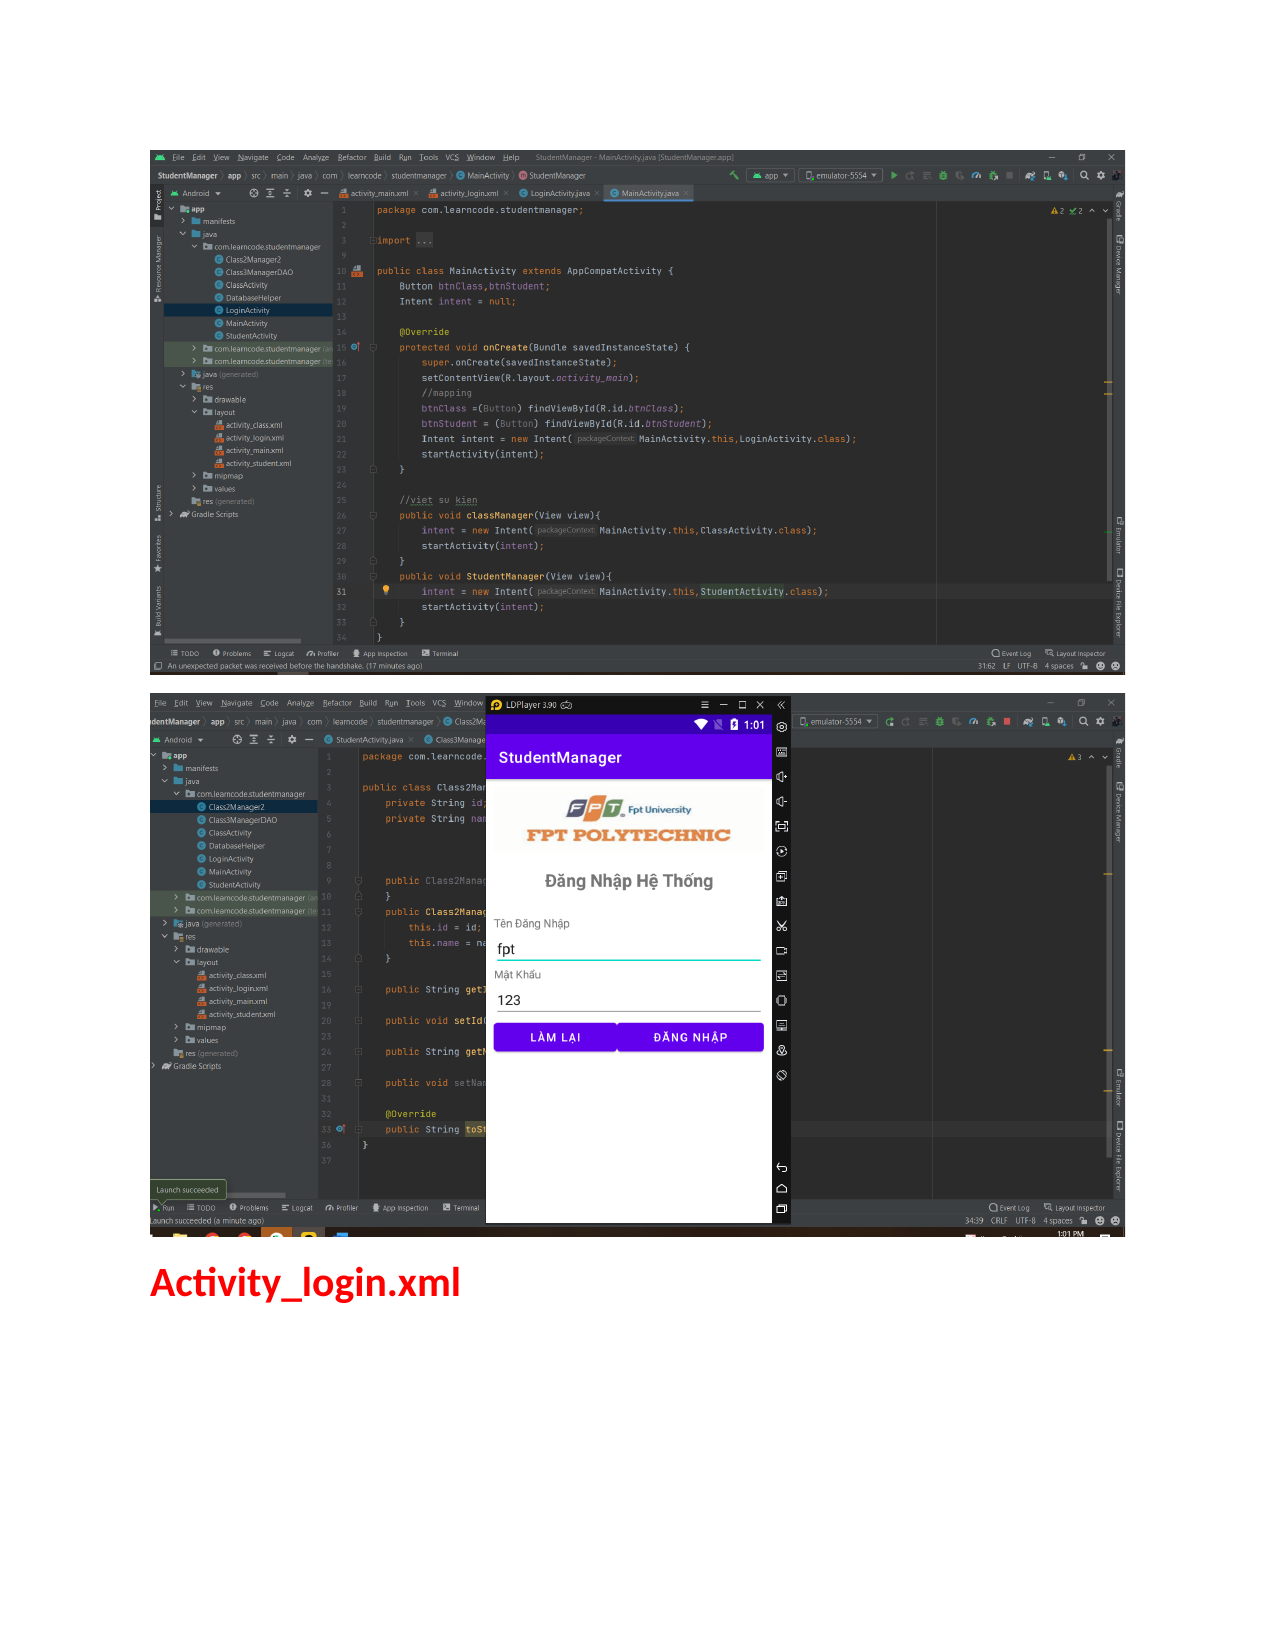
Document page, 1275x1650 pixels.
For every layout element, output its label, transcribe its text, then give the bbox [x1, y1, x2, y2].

picture [150, 150, 1125, 675]
text Activity_login.xml [150, 1256, 1125, 1307]
picture [150, 693, 1125, 1237]
